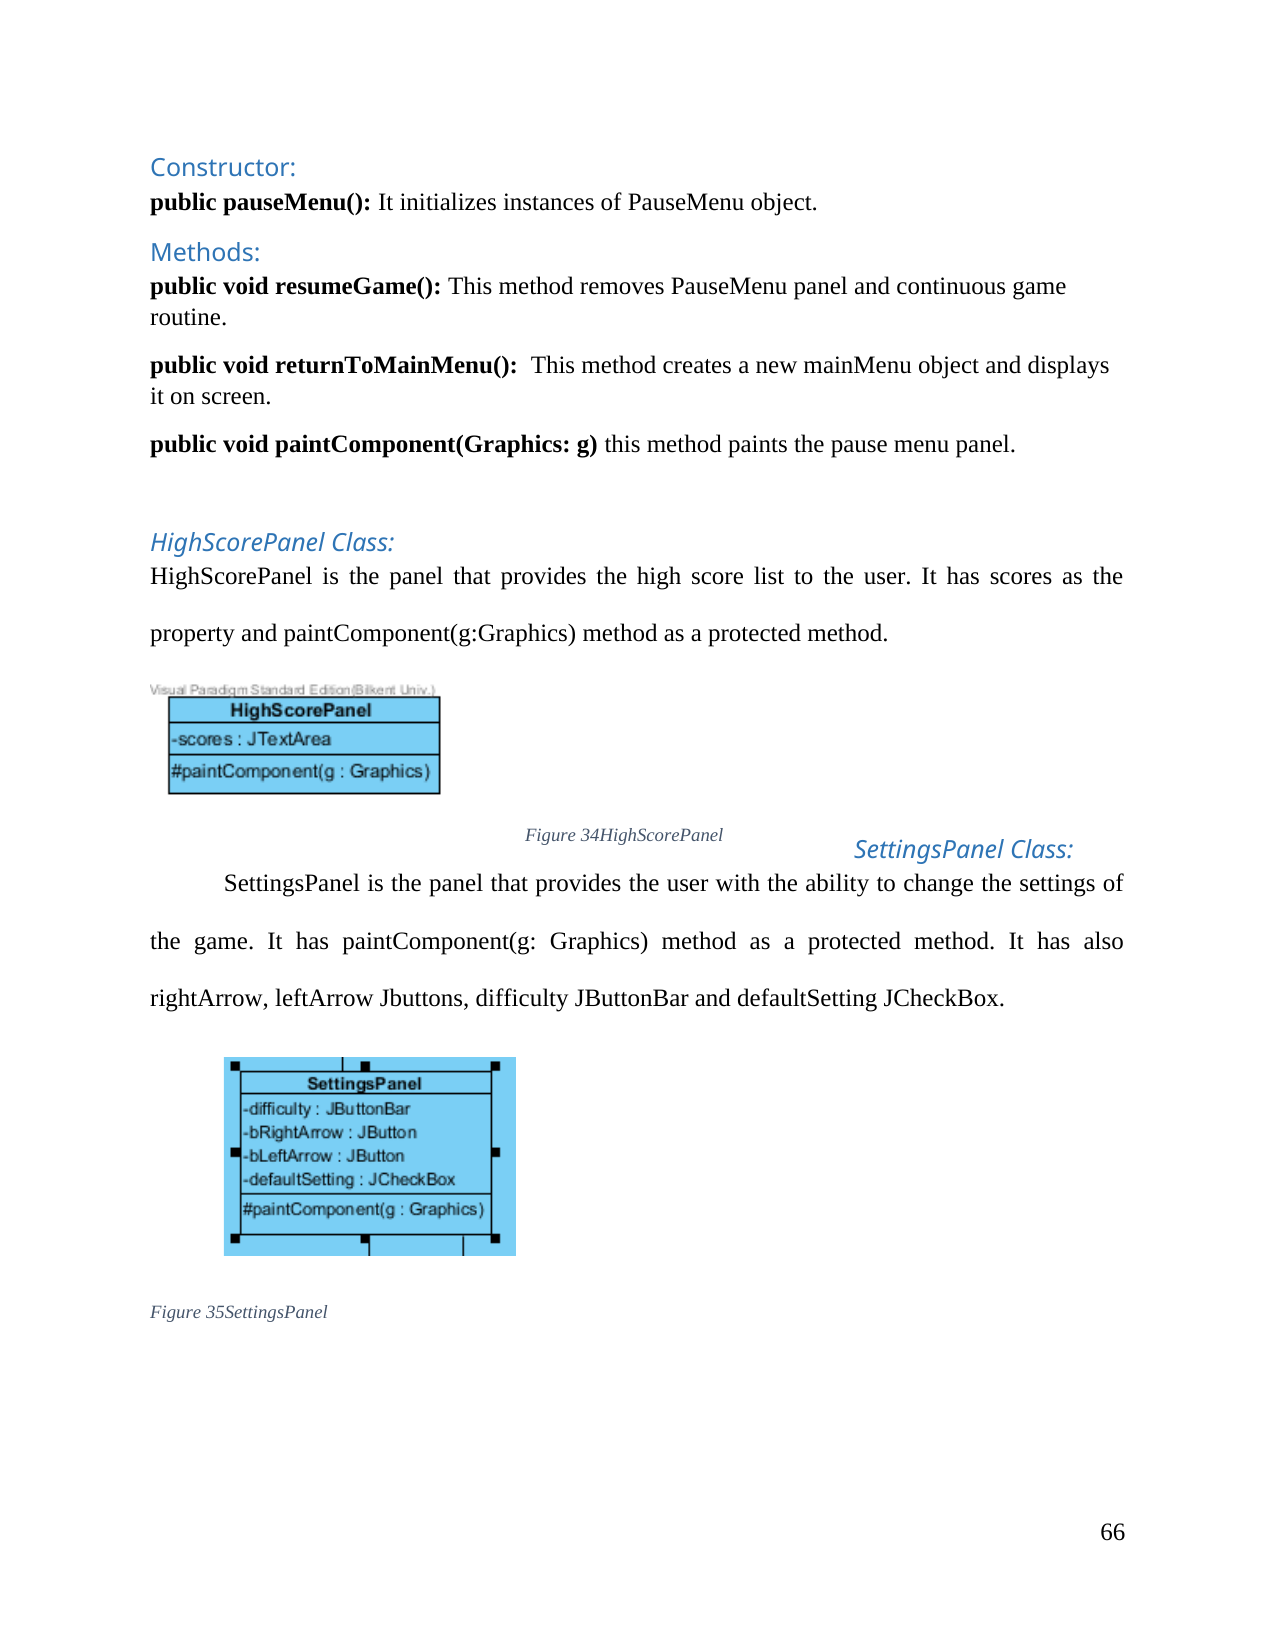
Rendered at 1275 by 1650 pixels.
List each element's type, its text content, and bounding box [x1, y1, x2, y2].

subtitle Methods: [150, 234, 1125, 268]
text HighScorePanel is the panel that provides the high score list to the user. It has scores as the property and paintComponent(g:Graphics) method as a protected method. [150, 561, 1125, 647]
picture [150, 678, 456, 813]
text SettingsPanel is the panel that provides the user with the ability to change the settings of the game. It has paintComponent(g: Graphics) method as a protected method. It has also rightArrow, leftArrow Jbuttons, difficulty JButtonBar and defaultSetting JCheckBox. [150, 868, 1125, 1012]
subtitle HighScorePanel Class: [150, 524, 1125, 558]
picture [223, 1057, 516, 1256]
text public void returnToMainMenu(): This method creates a new mainMenu object and displays it on screen. [150, 350, 1125, 410]
text public pauseMenu(): It initializes instances of PauseMenu object. [150, 187, 1125, 216]
subtitle Constructor: [150, 150, 1125, 184]
text public void resumeGame(): This method removes PauseMenu panel and continuous game routine. [150, 271, 1125, 331]
subtitle SettingsPanel Class: [150, 832, 1125, 866]
text public void paintComponent(Graphics: g) this method paints the pause menu panel. [150, 429, 1125, 457]
